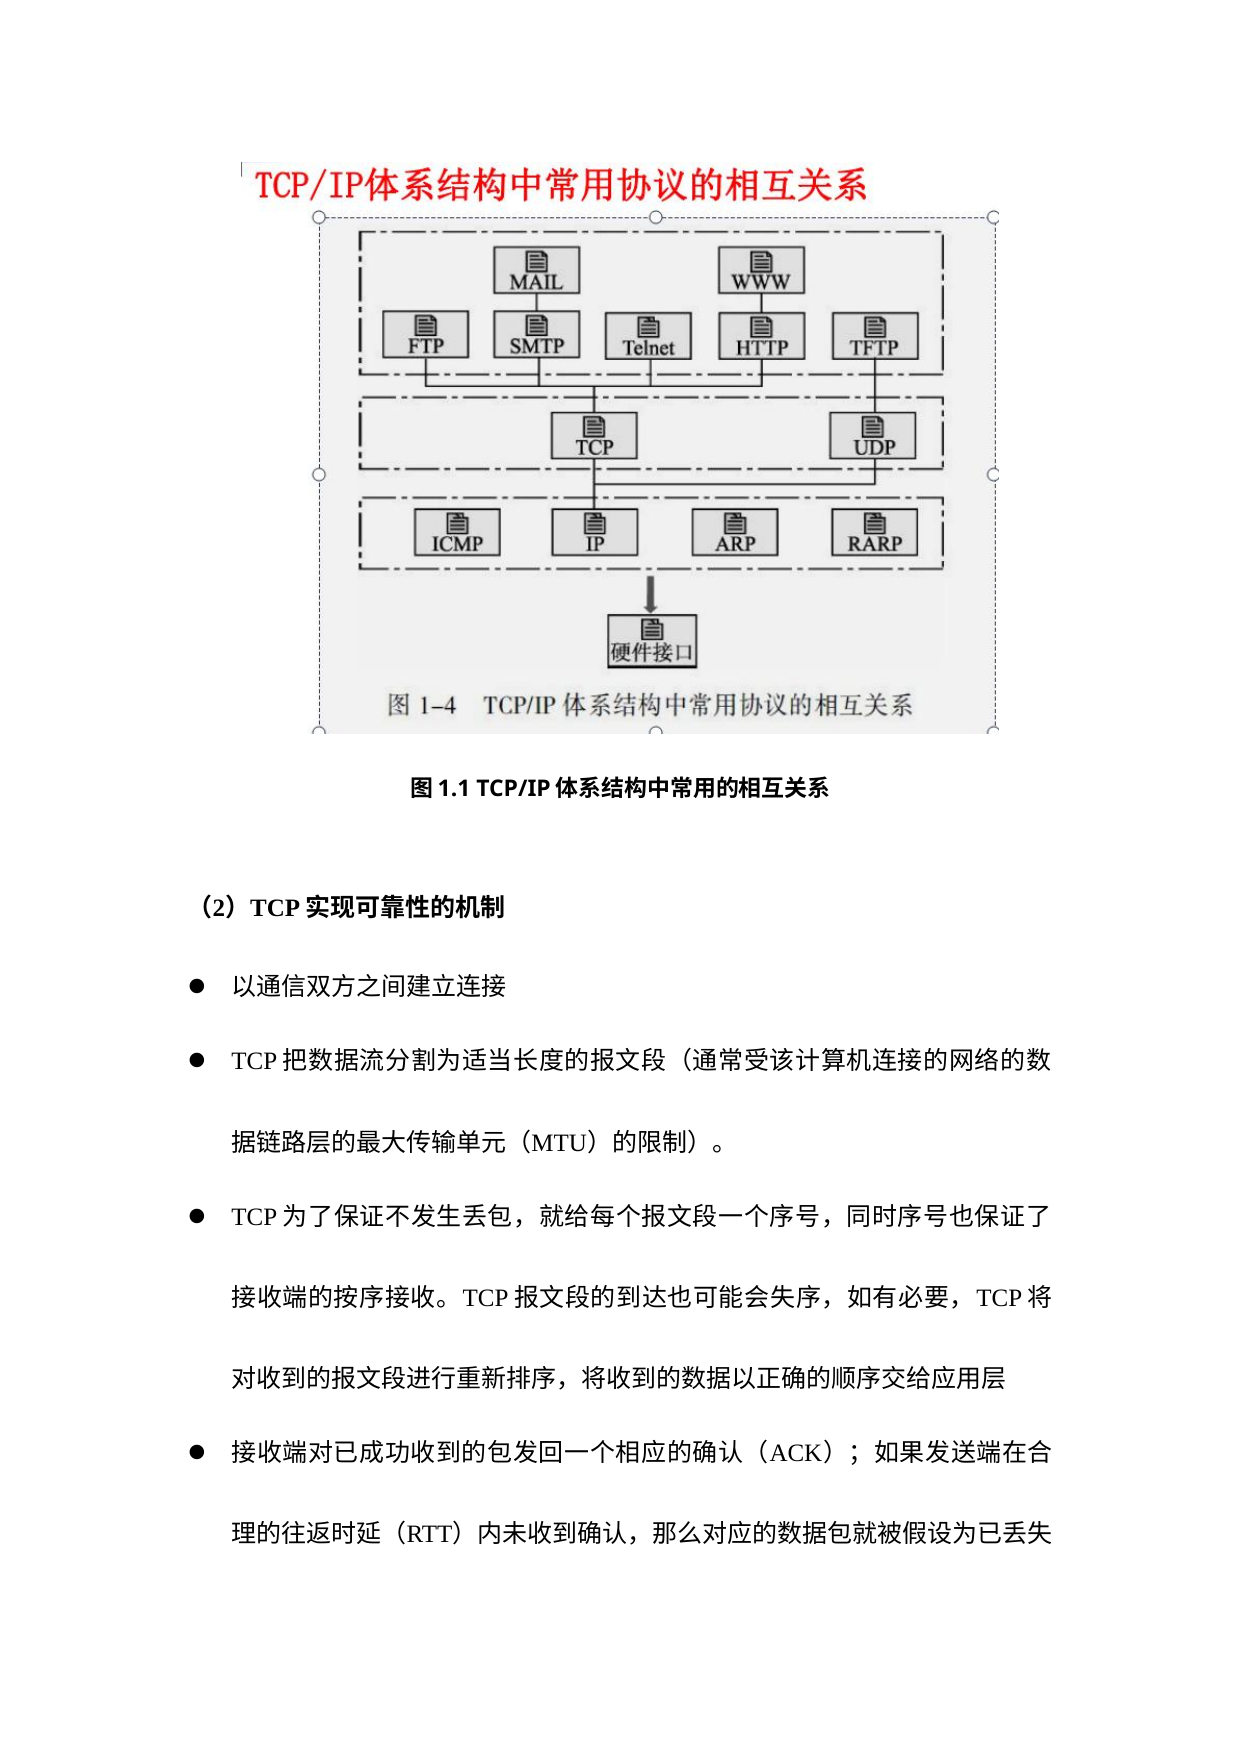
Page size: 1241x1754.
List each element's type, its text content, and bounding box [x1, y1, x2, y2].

list TCP把数据流分割为适当长度的报文段（通常受该计算机连接的网络的数据链路层的最大传输单元（MTU）的限制）。 [187, 1026, 1053, 1173]
subtitle （2）TCP实现可靠性的机制 [187, 873, 1053, 938]
list TCP为了保证不发生丢包，就给每个报文段一个序号，同时序号也保证了接收端的按序接收。TCP报文段的到达也可能会失序，如有必要，TCP将对收到的报文段进行重新排序，将收到的数据以正确的顺序交给应用层 [187, 1182, 1053, 1409]
picture [241, 162, 999, 734]
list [187, 1418, 1053, 1564]
list 图1.1 TCP/IP体系结构中常用的相互关系 [187, 754, 1053, 819]
list 以通信双方之间建立连接 [187, 952, 1053, 1017]
